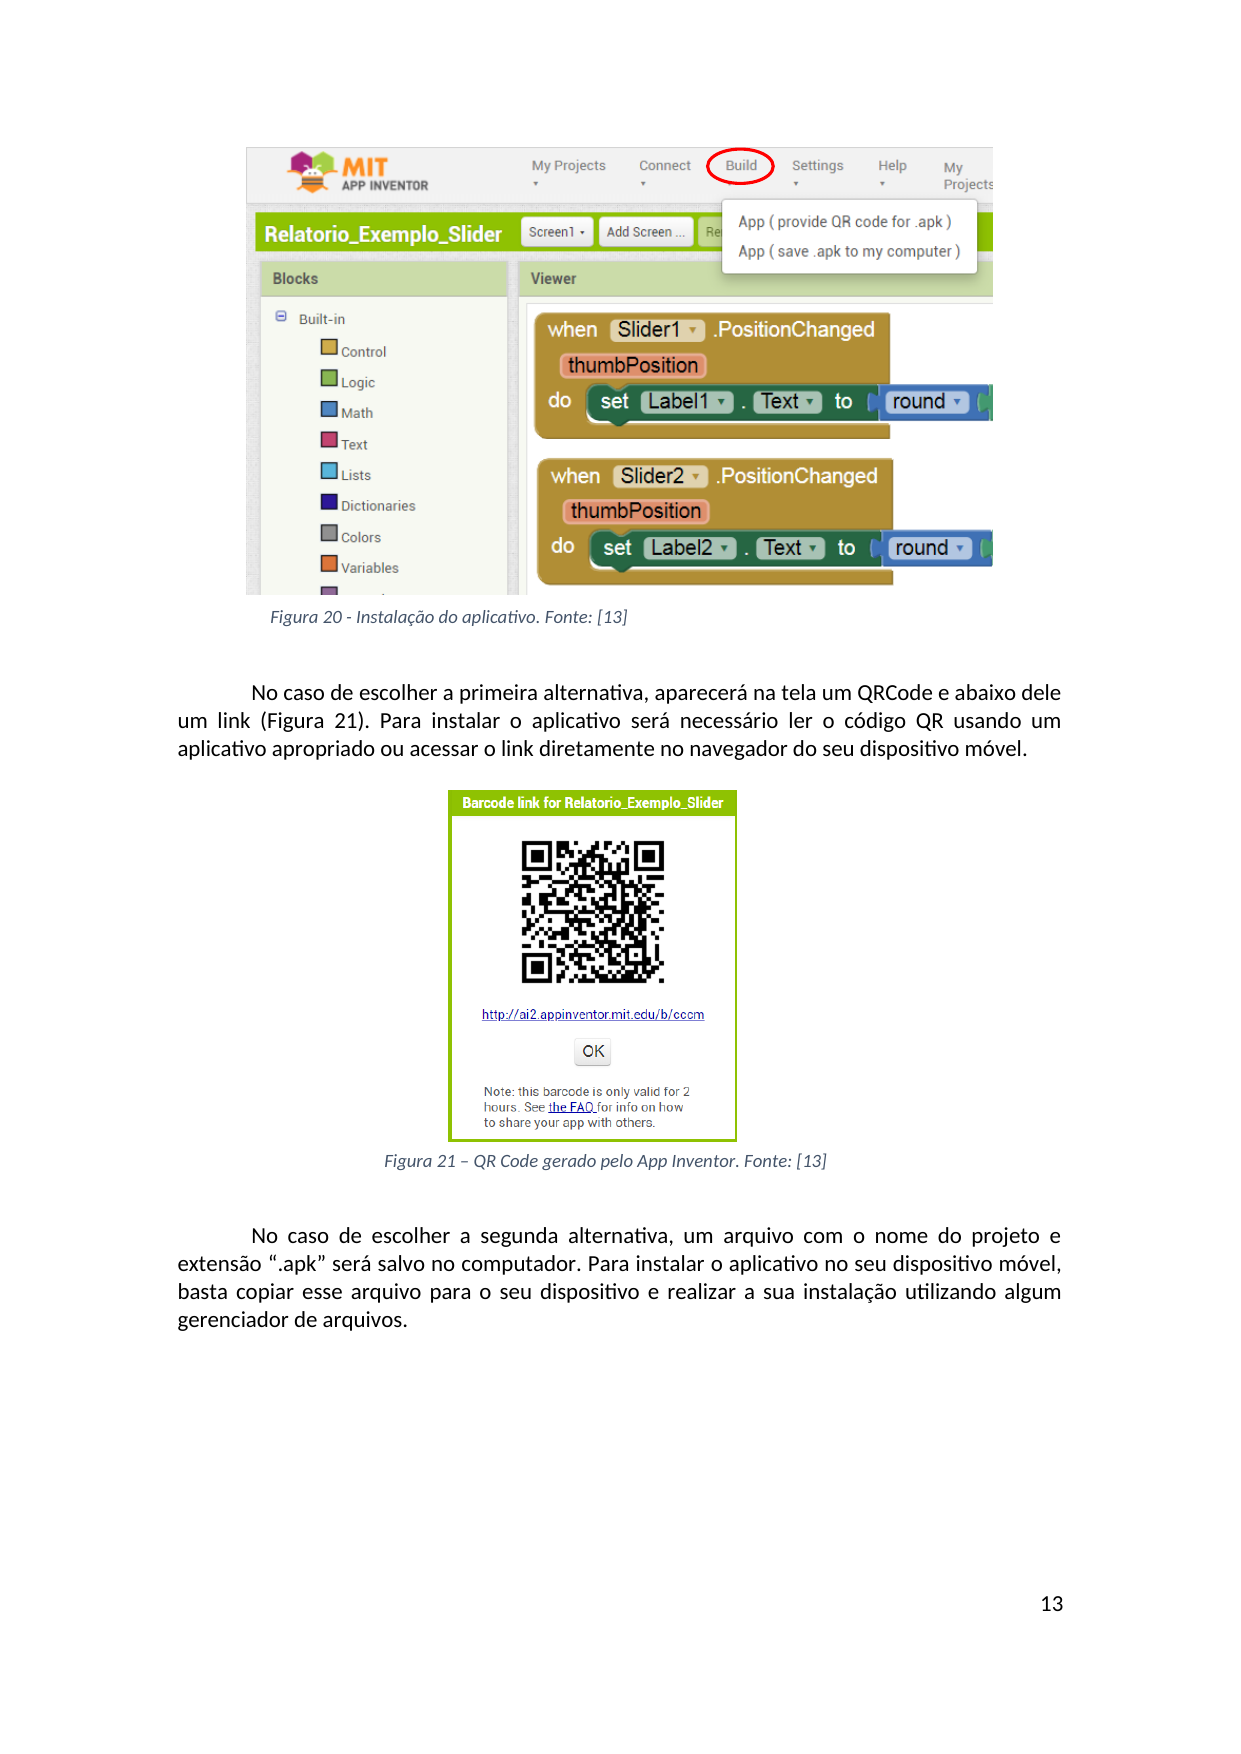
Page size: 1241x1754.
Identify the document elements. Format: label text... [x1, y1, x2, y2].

picture [246, 147, 993, 595]
text No caso de escolher a primeira alternativa, aparecerá na tela um QRCode e abaixo dele um link (Figura 21). Para instalar o aplicativo será necessário ler o código QR usando um aplicativo apropriado ou acessar o link diretamente no navegador do seu dispositivo móvel. [177, 678, 1063, 762]
picture [710, 151, 771, 181]
text No caso de escolher a segunda alternativa, um arquivo com o nome do projeto e extensão “.apk” será salvo no computador. Para instalar o aplicativo no seu dispositivo móvel, basta copiar esse arquivo para o seu dispositivo e realizar a sua instalação utilizando algum gerenciador de arquivos. [177, 1221, 1063, 1333]
picture [448, 790, 737, 1142]
